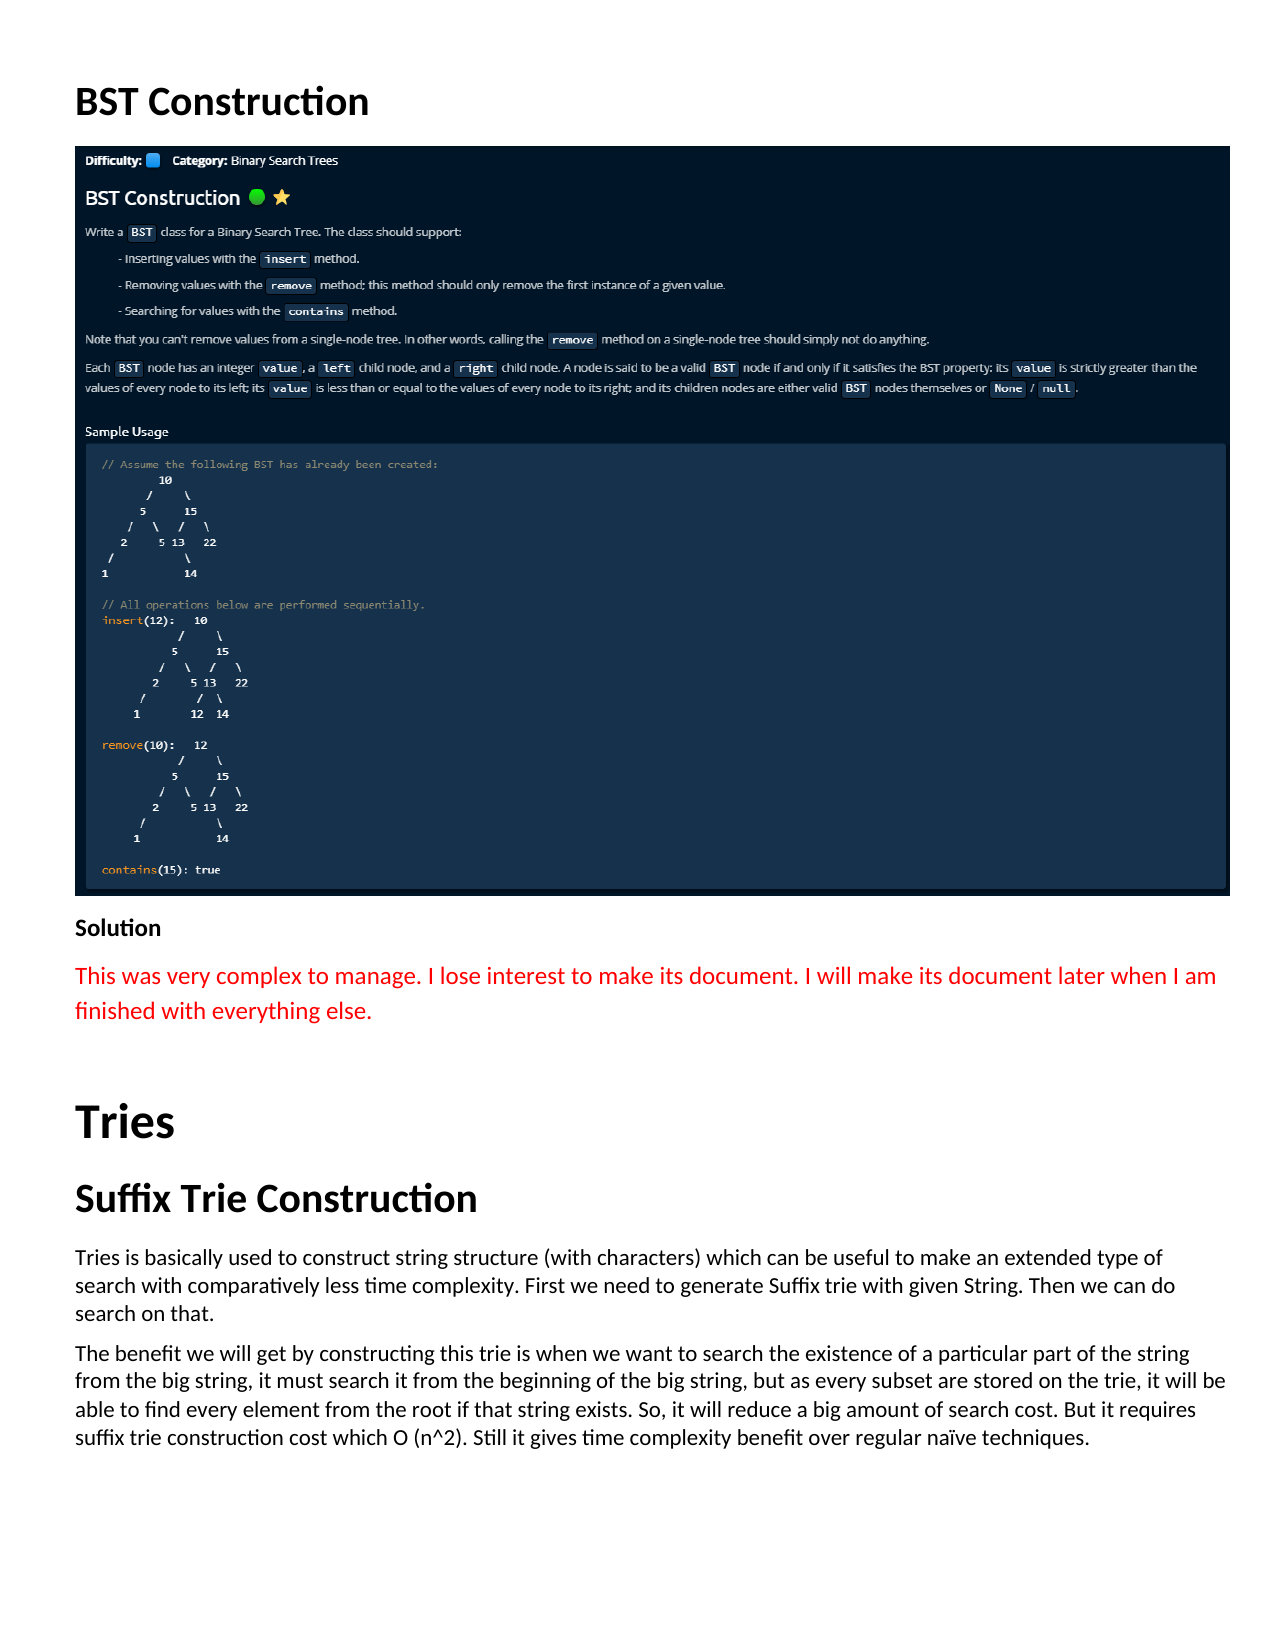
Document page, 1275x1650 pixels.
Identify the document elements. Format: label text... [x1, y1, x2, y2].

text The benefit we will get by constructing this trie is when we want to search the existence of a particular part of the string from the big string, it must search it from the beginning of the big string, but as every subset are stored on the trie, it will be able to find every element from the root if that string exists. So, it will reduce a big amount of search cost. But it requires suffix trie construction cost which O (n^2). Still it gives time complexity benefit over regular naïve techniques. [75, 1339, 1230, 1451]
text Solution [75, 912, 1230, 943]
text Suffix Trie Construction [75, 1172, 1230, 1223]
text Tries [75, 1090, 1230, 1151]
text Tries is basically used to construct string structure (with characters) which can be useful to make an extended type of search with comparatively less time complexity. First we need to generate Suffix trie with given String. Then we can do search on that. [75, 1243, 1230, 1327]
text BST Construction [75, 75, 1230, 126]
text This was very complex to manage. I lose interest to make its document. I will make its document later when I am finished with everything else. [75, 960, 1230, 1025]
picture [75, 146, 1230, 896]
